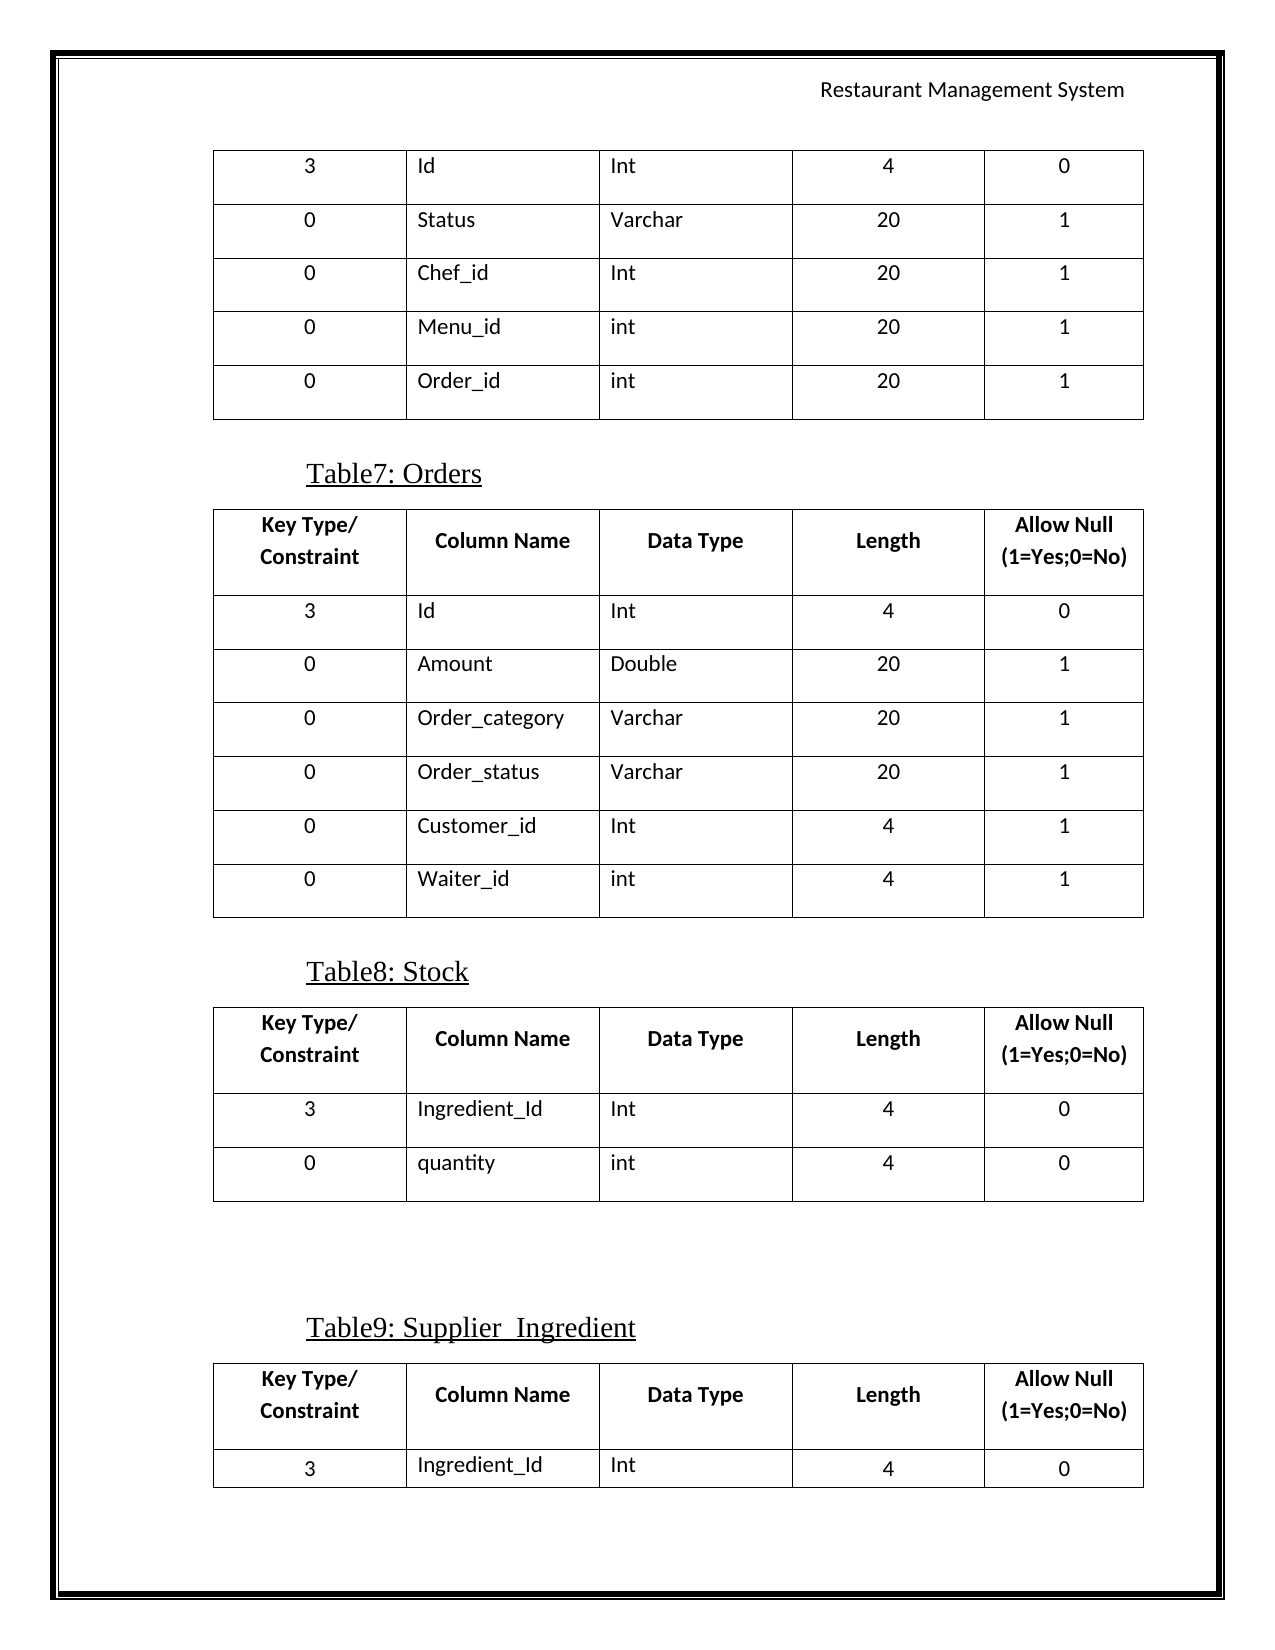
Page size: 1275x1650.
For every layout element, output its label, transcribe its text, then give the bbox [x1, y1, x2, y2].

table_cell 1 [985, 650, 1143, 702]
table_cell 4 [793, 1094, 984, 1147]
table_cell Int [600, 596, 792, 648]
table_cell Varchar [600, 703, 792, 756]
table_cell 0 [214, 811, 406, 863]
table_header Key Type/ Constraint [214, 510, 406, 595]
table_cell Customer_id [407, 811, 599, 863]
table_cell Int [600, 1450, 792, 1487]
table_cell 1 [985, 312, 1143, 365]
table_cell 20 [793, 205, 984, 257]
table_cell 0 [214, 703, 406, 756]
table_cell 1 [985, 757, 1143, 810]
table_cell 0 [214, 757, 406, 810]
table_cell 4 [793, 596, 984, 648]
table_cell int [600, 865, 792, 917]
table_cell 0 [214, 865, 406, 917]
table_cell 4 [793, 865, 984, 917]
table_header Column Name [407, 1364, 599, 1449]
table_cell 3 [214, 596, 406, 648]
table_cell int [600, 312, 792, 365]
table_cell 20 [793, 259, 984, 311]
table_cell 20 [793, 650, 984, 702]
table_cell 20 [793, 312, 984, 365]
table_cell 3 [214, 1450, 406, 1487]
table_cell 20 [793, 703, 984, 756]
table_cell 0 [214, 259, 406, 311]
table_cell Ingredient_Id [407, 1450, 599, 1487]
table_cell 0 [214, 1148, 406, 1201]
table_header Allow Null (1=Yes;0=No) [985, 1364, 1143, 1449]
table_cell Waiter_id [407, 865, 599, 917]
table_cell int [600, 366, 792, 419]
table_cell Id [407, 151, 599, 204]
table_cell 0 [214, 312, 406, 365]
table_cell 4 [793, 151, 984, 204]
table_cell 0 [214, 205, 406, 257]
table_cell 0 [985, 1094, 1143, 1147]
table_cell 0 [214, 650, 406, 702]
table_cell Int [600, 1094, 792, 1147]
table_header Key Type/ Constraint [214, 1008, 406, 1093]
table_cell Varchar [600, 757, 792, 810]
table_cell 1 [985, 366, 1143, 419]
table_cell Id [407, 596, 599, 648]
table_header Length [793, 1008, 984, 1093]
table_cell Order_id [407, 366, 599, 419]
table_cell 3 [214, 1094, 406, 1147]
table_cell quantity [407, 1148, 599, 1201]
table_cell int [600, 1148, 792, 1201]
list Table8: Stock [306, 954, 975, 988]
table_cell 1 [985, 205, 1143, 257]
table_cell 1 [985, 259, 1143, 311]
table_header Length [793, 510, 984, 595]
table_cell 1 [985, 811, 1143, 863]
table_header Column Name [407, 510, 599, 595]
table_cell Ingredient_Id [407, 1094, 599, 1147]
table_cell Chef_id [407, 259, 599, 311]
table_cell 0 [985, 596, 1143, 648]
table_cell 0 [985, 1148, 1143, 1201]
table_header Length [793, 1364, 984, 1449]
table_cell 0 [214, 366, 406, 419]
table_header Key Type/ Constraint [214, 1364, 406, 1449]
table_cell 1 [985, 703, 1143, 756]
table_cell Int [600, 811, 792, 863]
table_cell 0 [985, 1450, 1143, 1487]
table_cell Status [407, 205, 599, 257]
table_cell 20 [793, 757, 984, 810]
table_cell Amount [407, 650, 599, 702]
list Table9: Supplier_Ingredient [306, 1310, 975, 1344]
table_cell Int [600, 151, 792, 204]
table_header Data Type [600, 510, 792, 595]
table_cell 4 [793, 1450, 984, 1487]
table_cell Double [600, 650, 792, 702]
table_cell 1 [985, 865, 1143, 917]
table_cell 20 [793, 366, 984, 419]
table_cell Varchar [600, 205, 792, 257]
list Table7: Orders [306, 456, 975, 489]
table_cell Int [600, 259, 792, 311]
table_header Allow Null (1=Yes;0=No) [985, 1008, 1143, 1093]
table_cell 0 [985, 151, 1143, 204]
table_cell 3 [214, 151, 406, 204]
table_header Column Name [407, 1008, 599, 1093]
table_cell Order_status [407, 757, 599, 810]
table_cell Order_category [407, 703, 599, 756]
table_cell 4 [793, 1148, 984, 1201]
table_header Data Type [600, 1364, 792, 1449]
table_header Data Type [600, 1008, 792, 1093]
table_cell 4 [793, 811, 984, 863]
table_cell Menu_id [407, 312, 599, 365]
table_header Allow Null (1=Yes;0=No) [985, 510, 1143, 595]
